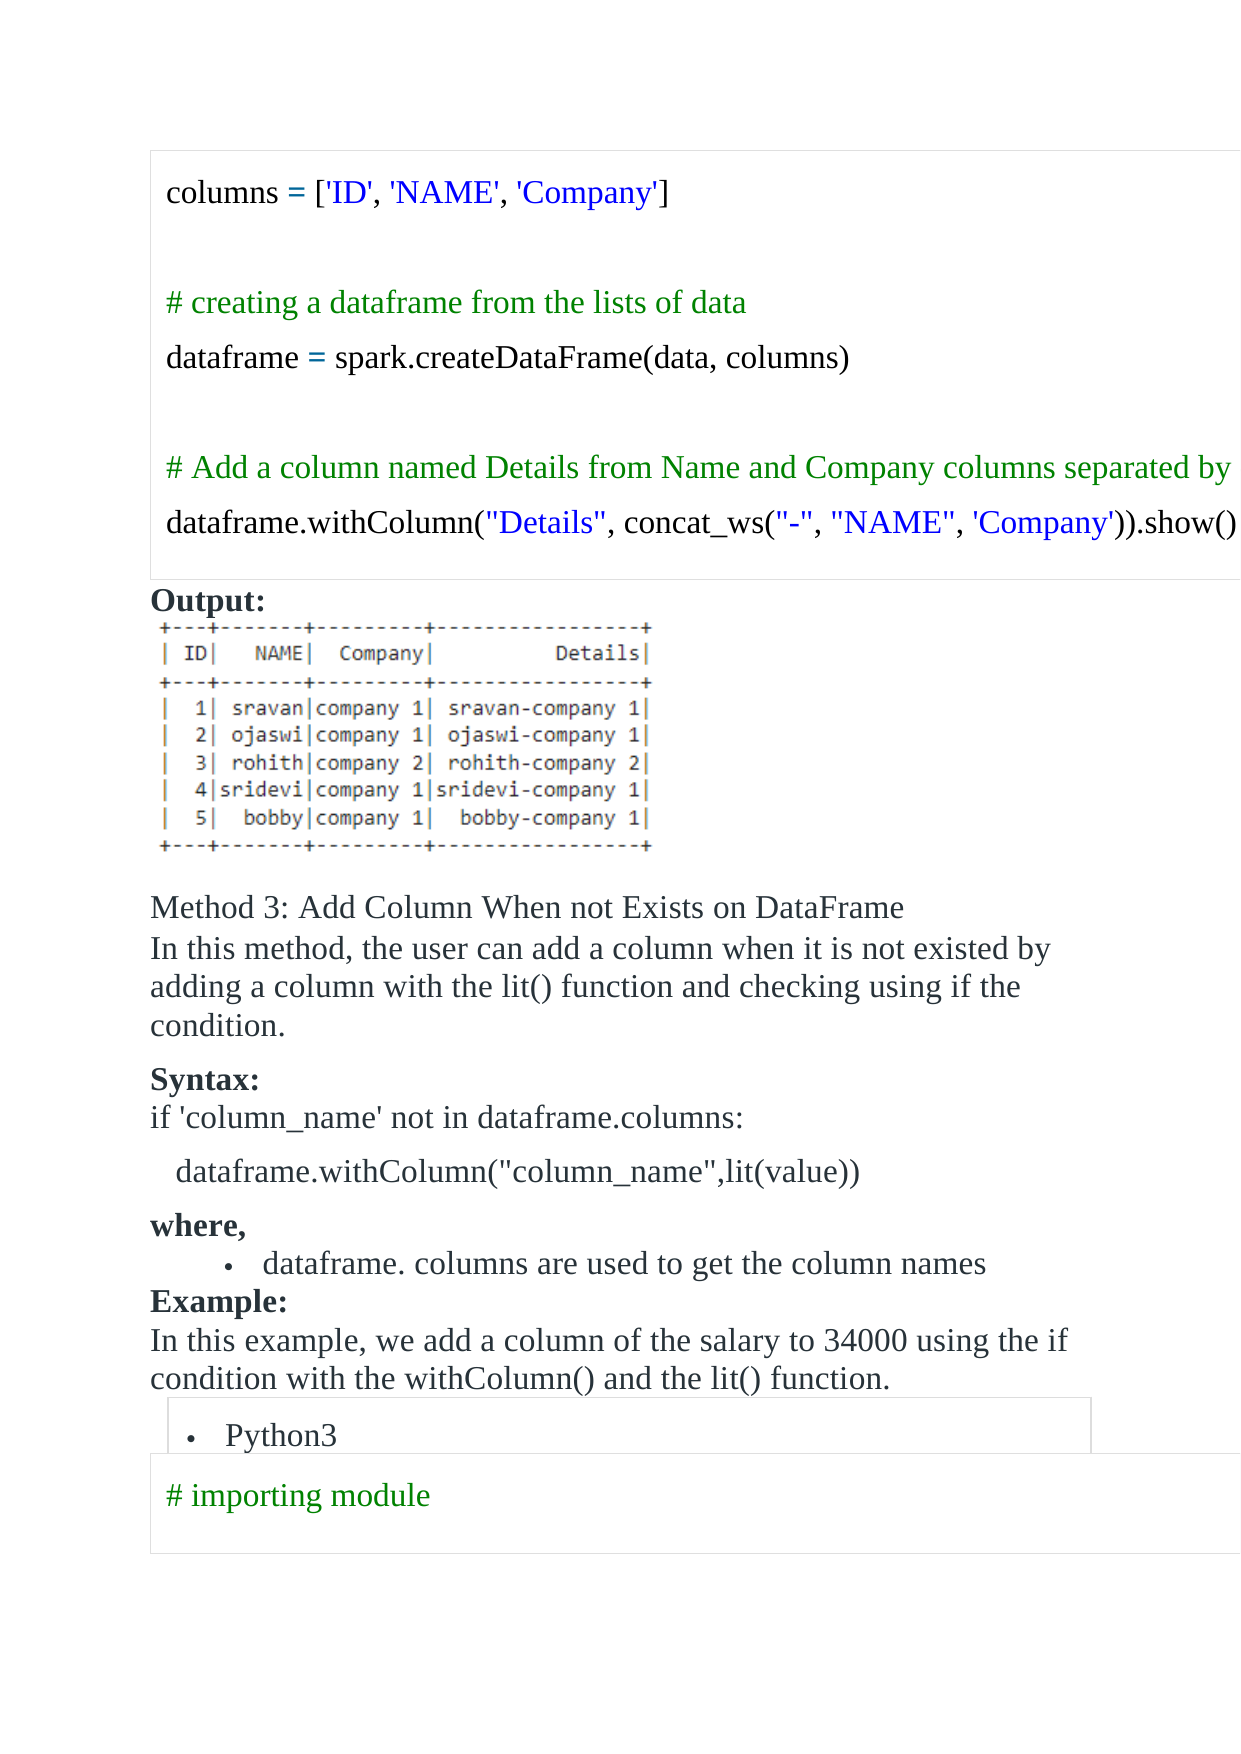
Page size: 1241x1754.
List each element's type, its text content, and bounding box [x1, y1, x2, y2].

subtitle Method 3: Add Column When not Exists on DataFrame [150, 887, 1090, 926]
text In this method, the user can add a column when it is not existed by adding a column with the lit() function and checking using if the condition. [150, 928, 1090, 1043]
picture [150, 618, 667, 872]
list Python3 [169, 1398, 1090, 1453]
text dataframe.withColumn("column_name",lit(value)) [150, 1151, 1090, 1189]
text In this example, we add a column of the salary to 34000 using the if condition with the withColumn() and the lit() function. [150, 1320, 1090, 1397]
text Syntax: [150, 1059, 1090, 1097]
text Output: [150, 580, 1090, 618]
text if 'column_name' not in dataframe.columns: [150, 1097, 1090, 1135]
text Example: [150, 1282, 1090, 1320]
list dataframe. columns are used to get the column names [225, 1243, 1090, 1282]
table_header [151, 151, 1240, 579]
text where, [150, 1205, 1090, 1243]
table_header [151, 1454, 1240, 1552]
